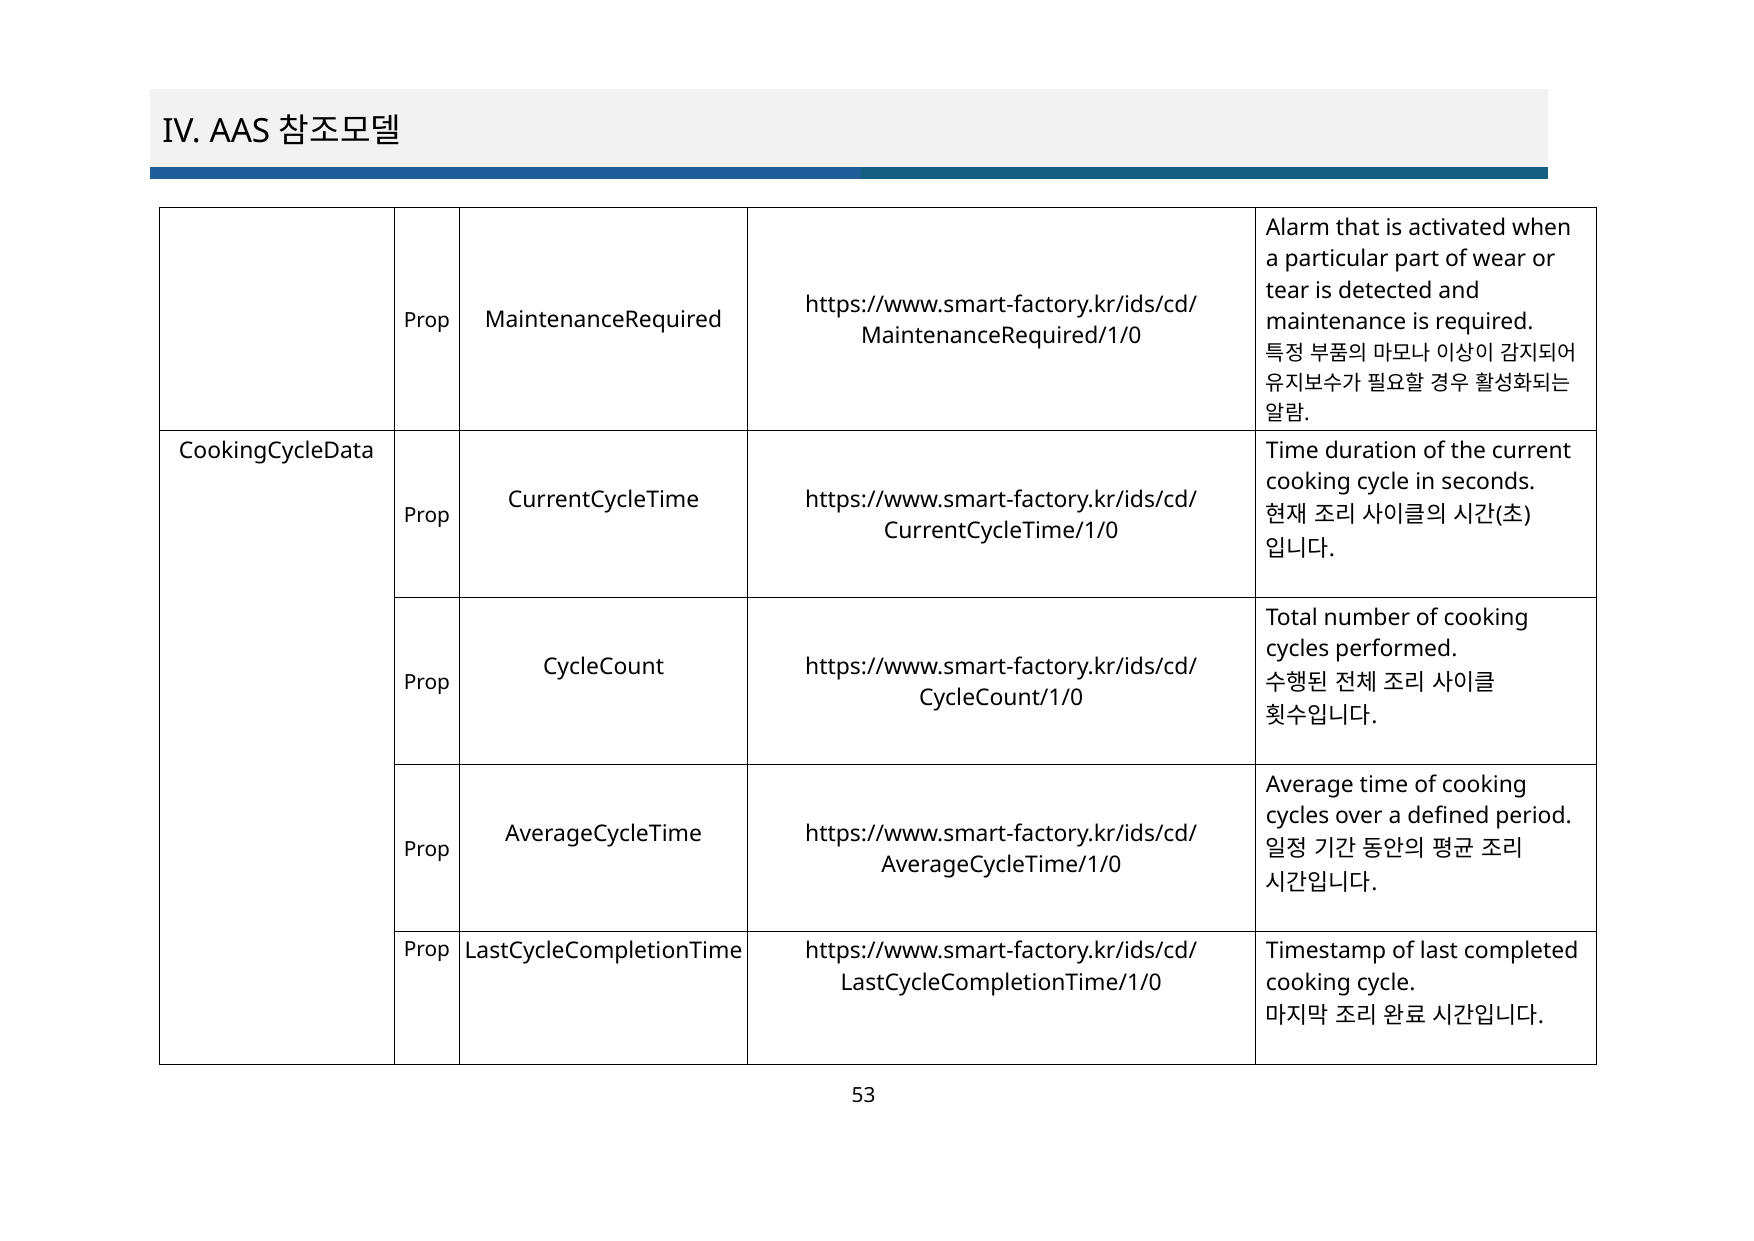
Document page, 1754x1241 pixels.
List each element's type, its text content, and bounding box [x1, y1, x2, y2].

table_cell Prop [395, 208, 459, 430]
table_cell LastCycleCompletionTime [460, 932, 747, 1064]
table_cell ﻿﻿﻿https://www.smart-factory.kr/ids/cd/LastCycleCompletionTime/1/0 [748, 932, 1255, 1064]
table_cell MaintenanceRequired [460, 208, 747, 430]
table_cell CurrentCycleTime [460, 431, 747, 597]
table_cell AverageCycleTime [460, 765, 747, 931]
table_cell ﻿﻿﻿https://www.smart-factory.kr/ids/cd/CycleCount/1/0 [748, 598, 1255, 764]
table_cell ﻿﻿﻿https://www.smart-factory.kr/ids/cd/MaintenanceRequired/1/0 [748, 208, 1255, 430]
table_cell Total number of cooking cycles performed. 수행된 전체 조리 사이클 횟수입니다. [1256, 598, 1596, 764]
table_cell ﻿﻿﻿https://www.smart-factory.kr/ids/cd/AverageCycleTime/1/0 [748, 765, 1255, 931]
table_cell Time duration of the current cooking cycle in seconds. 현재 조리 사이클의 시간(초)입니다. [1256, 431, 1596, 597]
table_cell Prop [395, 598, 459, 764]
table_cell CookingCycleData [160, 431, 394, 1064]
table_cell Prop [395, 765, 459, 931]
table_cell CycleCount [460, 598, 747, 764]
table_cell Timestamp of last completed cooking cycle. 마지막 조리 완료 시간입니다. [1256, 932, 1596, 1064]
table_cell Alarm that is activated when a particular part of wear or tear is detected and maintenance is required. 특정 부품의 마모나 이상이 감지되어 유지보수가 필요할 경우 활성화되는 알람. [1256, 208, 1596, 430]
table_cell ﻿﻿﻿https://www.smart-factory.kr/ids/cd/CurrentCycleTime/1/0 [748, 431, 1255, 597]
table_cell Prop [395, 431, 459, 597]
table_cell Prop [395, 932, 459, 1064]
table_cell Average time of cooking cycles over a defined period. 일정 기간 동안의 평균 조리 시간입니다. [1256, 765, 1596, 931]
